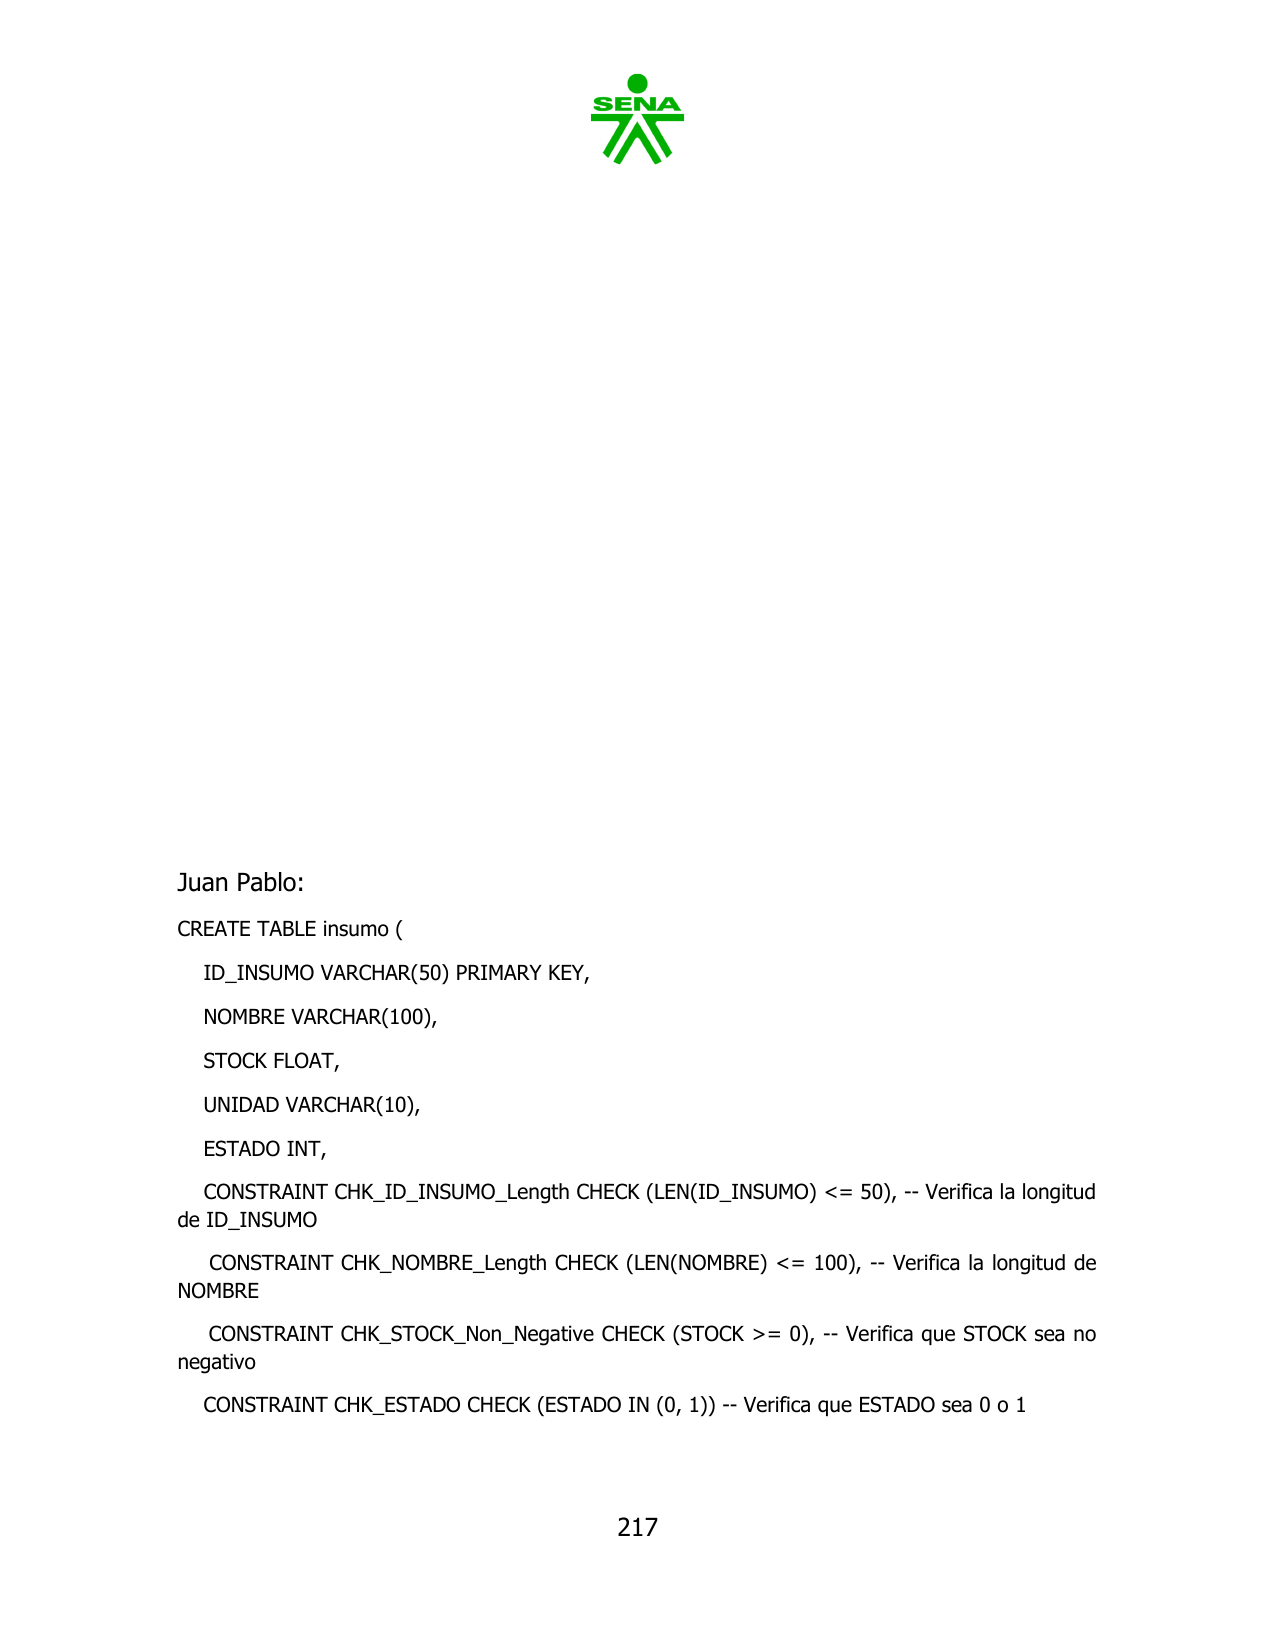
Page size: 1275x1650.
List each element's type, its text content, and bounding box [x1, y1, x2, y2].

picture [591, 73, 685, 165]
text NOMBRE VARCHAR(100), [177, 1003, 1098, 1029]
text UNIDAD VARCHAR(10), [177, 1091, 1098, 1116]
text ID_INSUMO VARCHAR(50) PRIMARY KEY, [177, 960, 1098, 985]
text CONSTRAINT CHK_STOCK_Non_Negative CHECK (STOCK >= 0), -- Verifica que STOCK sea no negativo [177, 1321, 1098, 1373]
text Juan Pablo: [177, 867, 1098, 897]
text STOCK FLOAT, [177, 1047, 1098, 1073]
text CONSTRAINT CHK_NOMBRE_Length CHECK (LEN(NOMBRE) <= 100), -- Verifica la longitud de NOMBRE [177, 1250, 1098, 1302]
text CREATE TABLE insumo ( [177, 916, 1098, 941]
text CONSTRAINT CHK_ESTADO CHECK (ESTADO IN (0, 1)) -- Verifica que ESTADO sea 0 o 1 [177, 1392, 1098, 1417]
text CONSTRAINT CHK_ID_INSUMO_Length CHECK (LEN(ID_INSUMO) <= 50), -- Verifica la longitud de ID_INSUMO [177, 1179, 1098, 1231]
text ESTADO INT, [177, 1135, 1098, 1160]
